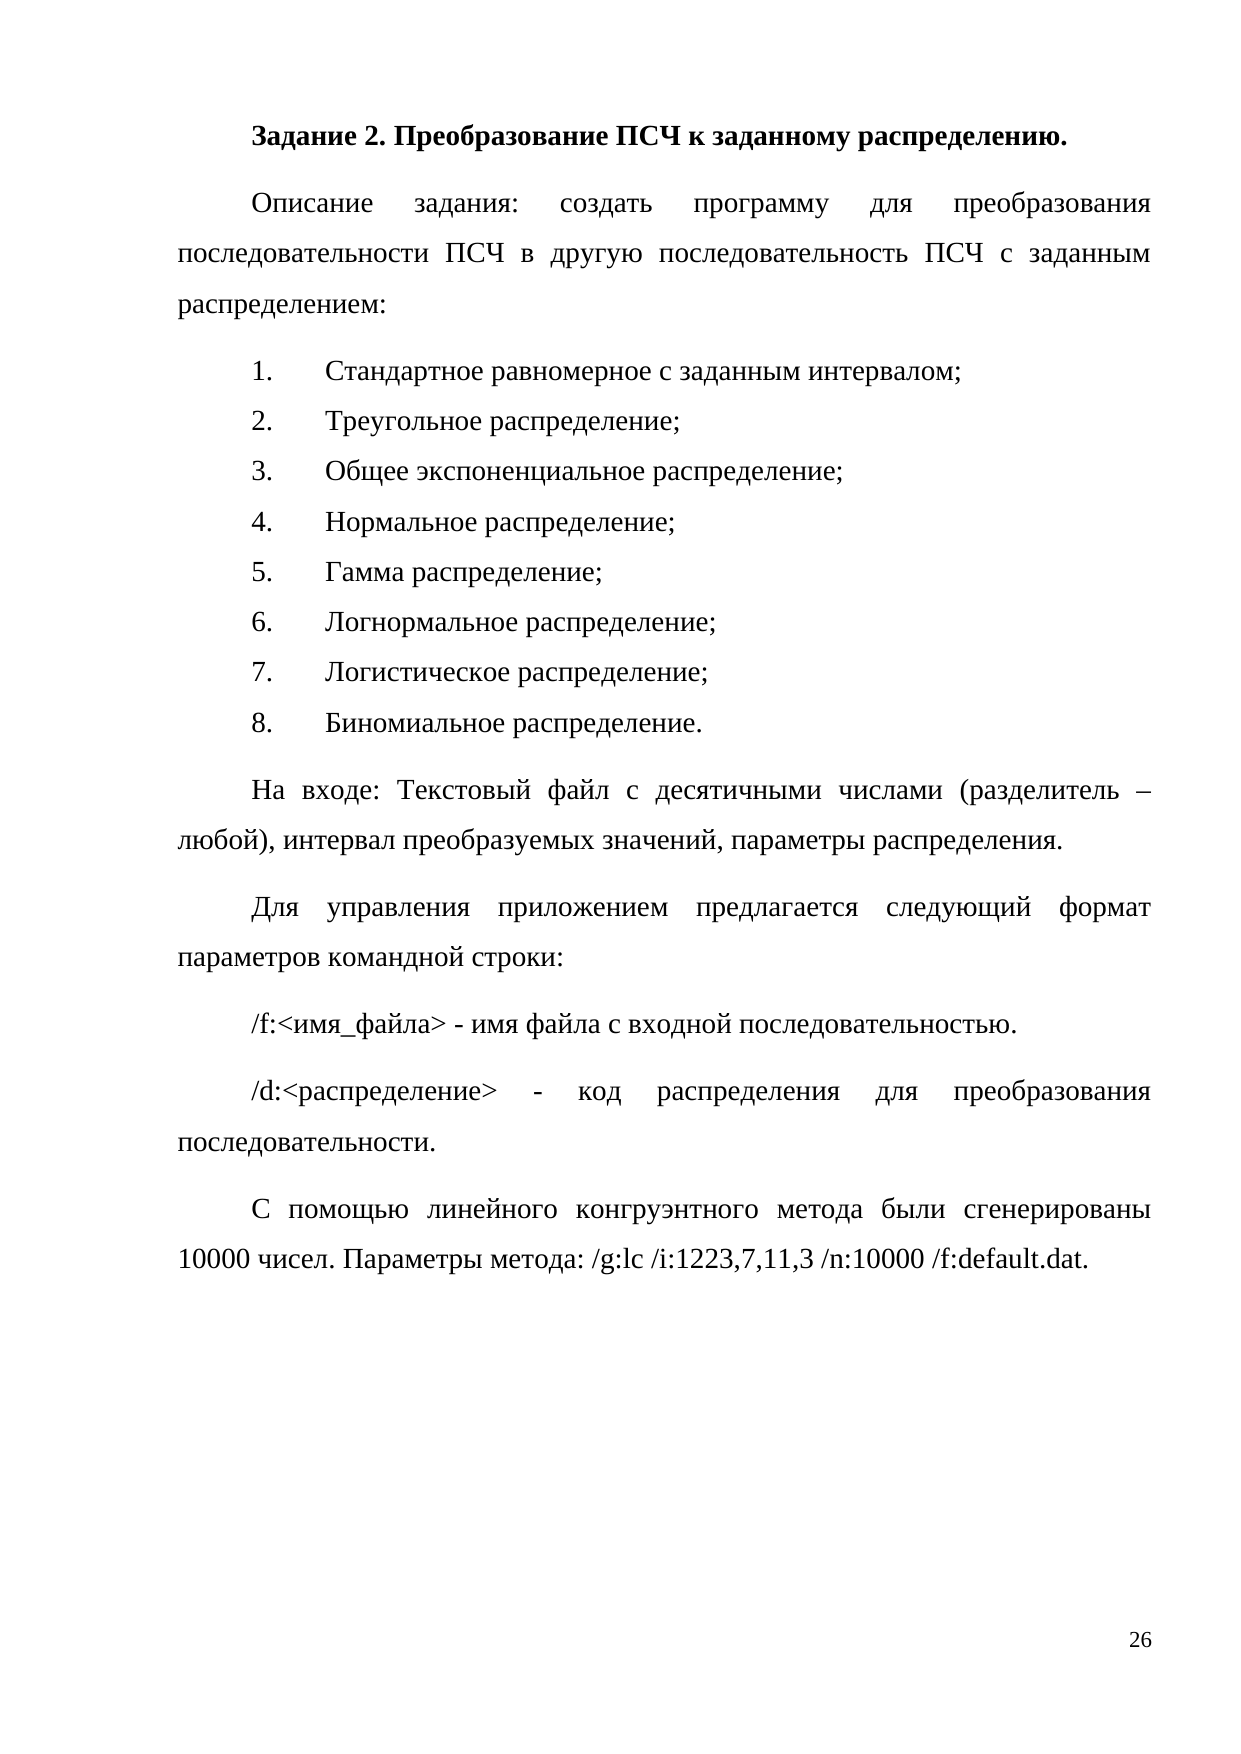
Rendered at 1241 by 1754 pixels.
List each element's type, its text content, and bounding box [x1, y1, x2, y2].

list Стандартное равномерное с заданным интервалом; [177, 353, 1152, 386]
text /f:<имя_файла> - имя файла с входной последовательностью. [177, 1006, 1152, 1040]
text Задание 2. Преобразование ПСЧ к заданному распределению. [177, 118, 1152, 152]
list Логнормальное распределение; [177, 604, 1152, 638]
text /d:<распределение> - код распределения для преобразования последовательности. [177, 1073, 1152, 1157]
list Нормальное распределение; [177, 504, 1152, 537]
list Общее экспоненциальное распределение; [177, 453, 1152, 487]
list Биномиальное распределение. [177, 705, 1152, 738]
text Описание задания: создать программу для преобразования последовательности ПСЧ в другую последовательность ПСЧ с заданным распределением: [177, 185, 1152, 319]
list Логистическое распределение; [177, 654, 1152, 688]
text Для управления приложением предлагается следующий формат параметров командной строки: [177, 889, 1152, 973]
text С помощью линейного конгруэнтного метода были сгенерированы 10000 чисел. Параметры метода: /g:lc /i:1223,7,11,3 /n:10000 /f:default.dat. [177, 1191, 1152, 1274]
list Треугольное распределение; [177, 403, 1152, 437]
list Гамма распределение; [177, 554, 1152, 587]
text На входе: Текстовый файл с десятичными числами (разделитель – любой), интервал преобразуемых значений, параметры распределения. [177, 772, 1152, 856]
